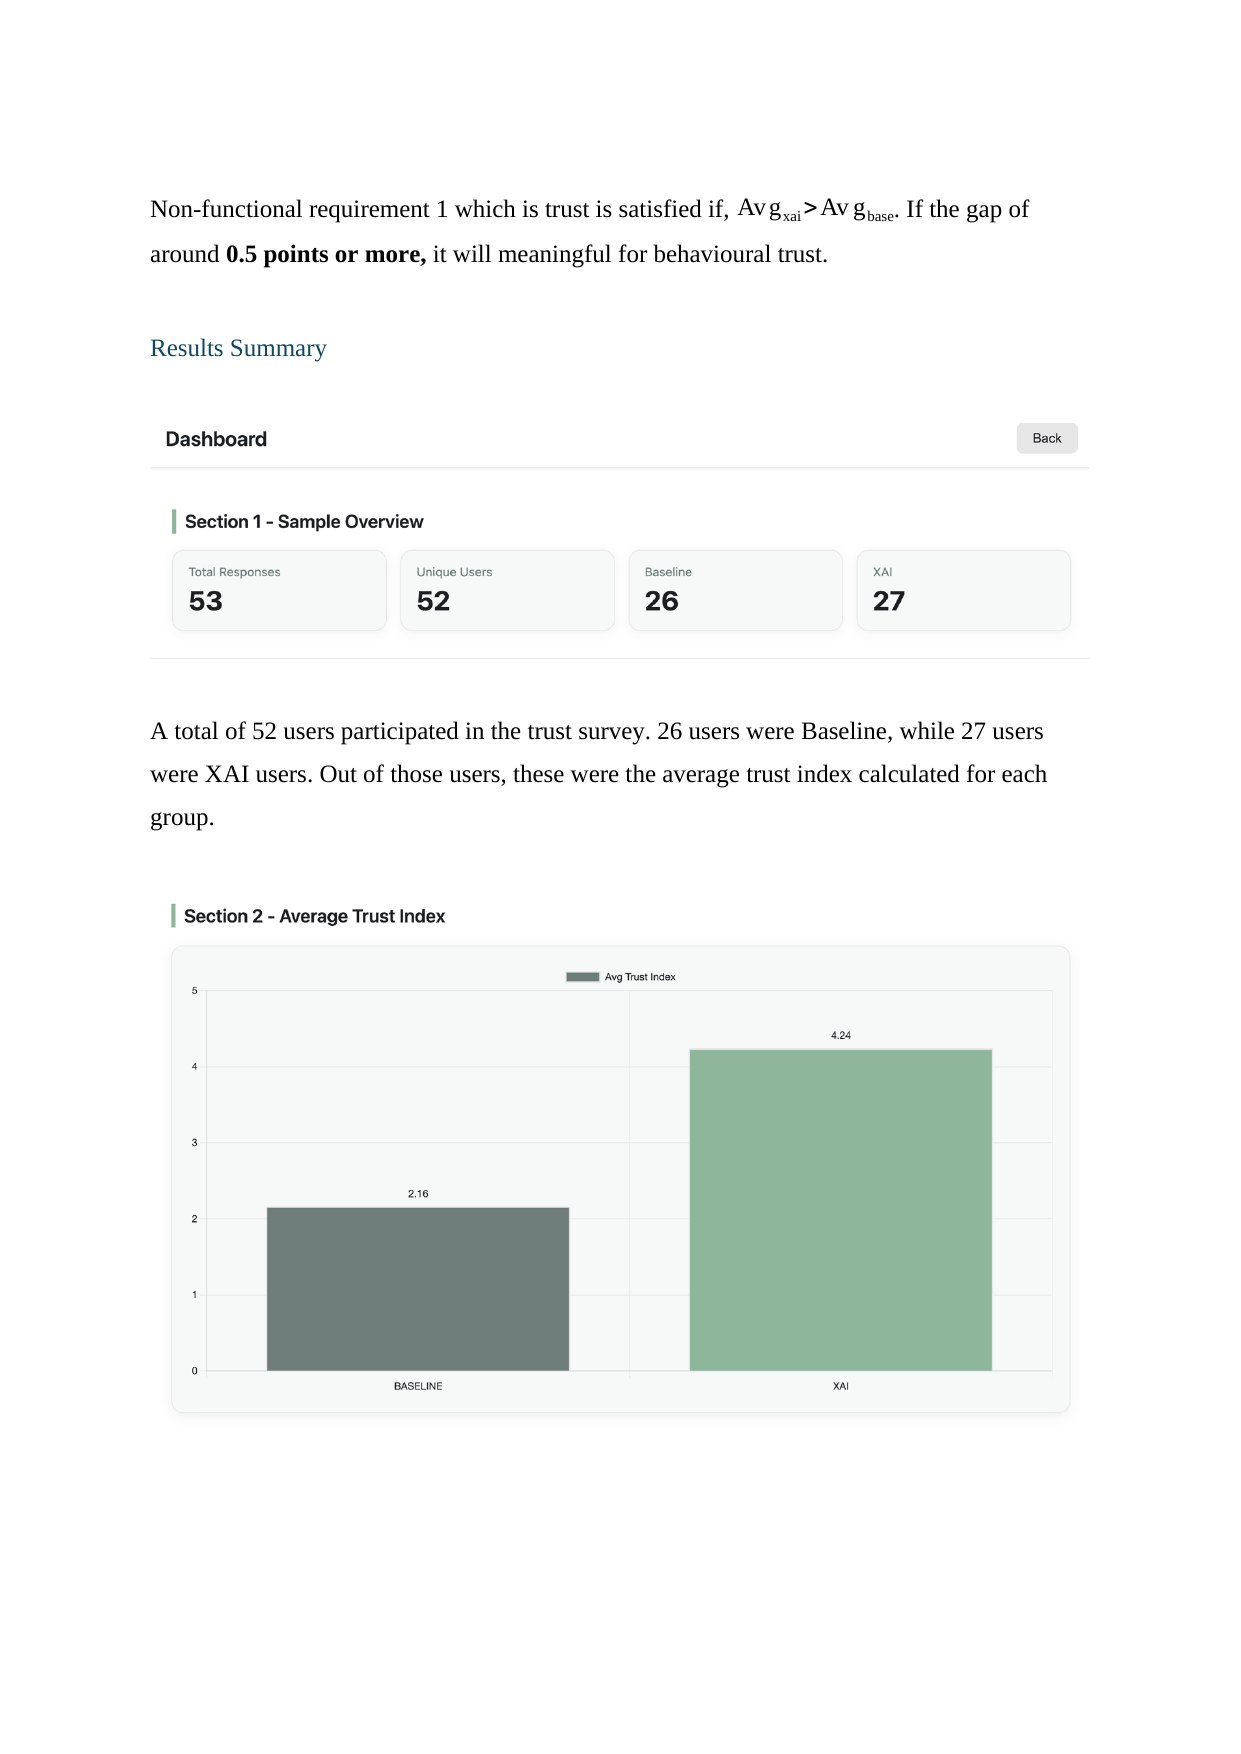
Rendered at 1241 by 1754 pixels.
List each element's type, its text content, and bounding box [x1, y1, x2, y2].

text A total of 52 users participated in the trust survey. 26 users were Baseline, while 27 users were XAI users. Out of those users, these were the average trust index calculated for each group. [150, 716, 1090, 831]
text Non-functional requirement 1 which is trust is satisfied if, . If the gap of around 0.5 points or more, it will meaningful for behavioural trust. [150, 193, 1090, 268]
picture [150, 888, 1091, 1435]
subtitle Results Summary [150, 333, 1090, 362]
picture [150, 423, 1091, 659]
